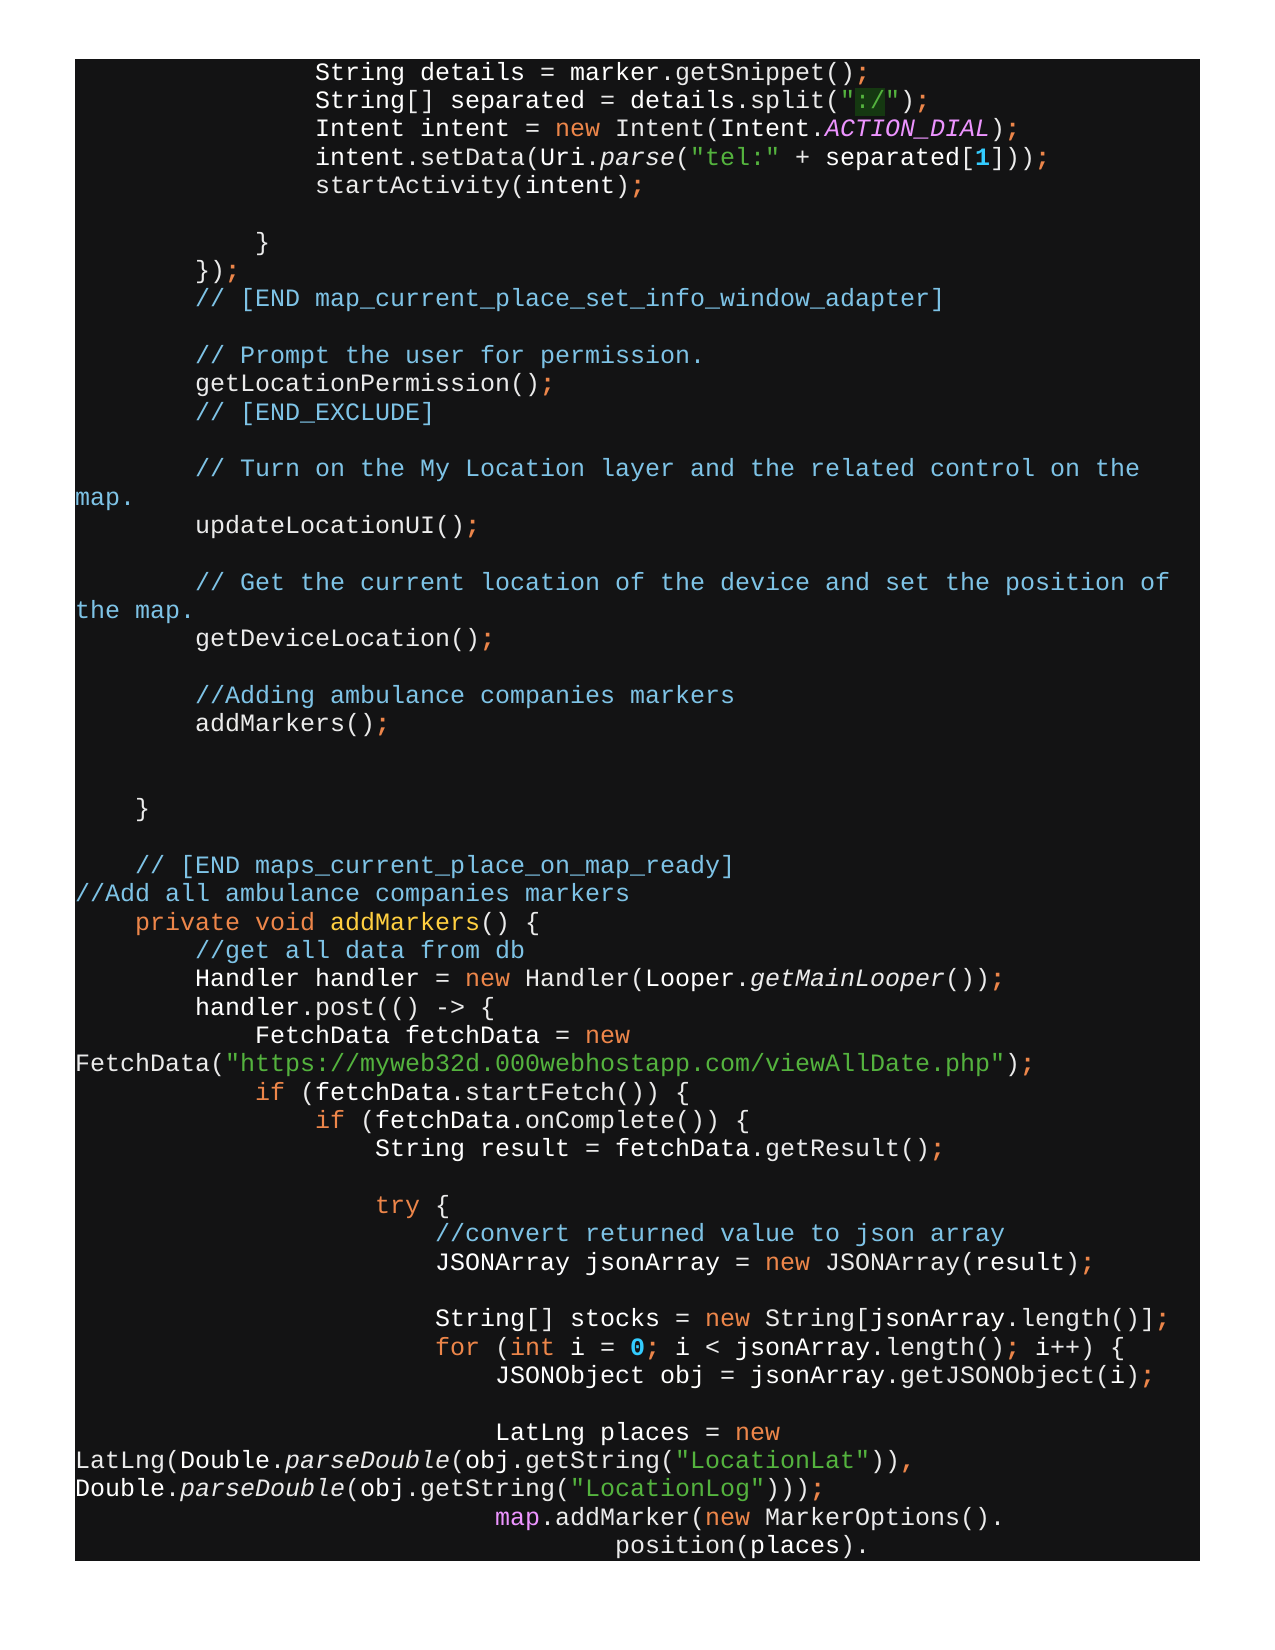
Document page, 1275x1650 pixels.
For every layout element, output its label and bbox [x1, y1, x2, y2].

text [75, 59, 1200, 1561]
